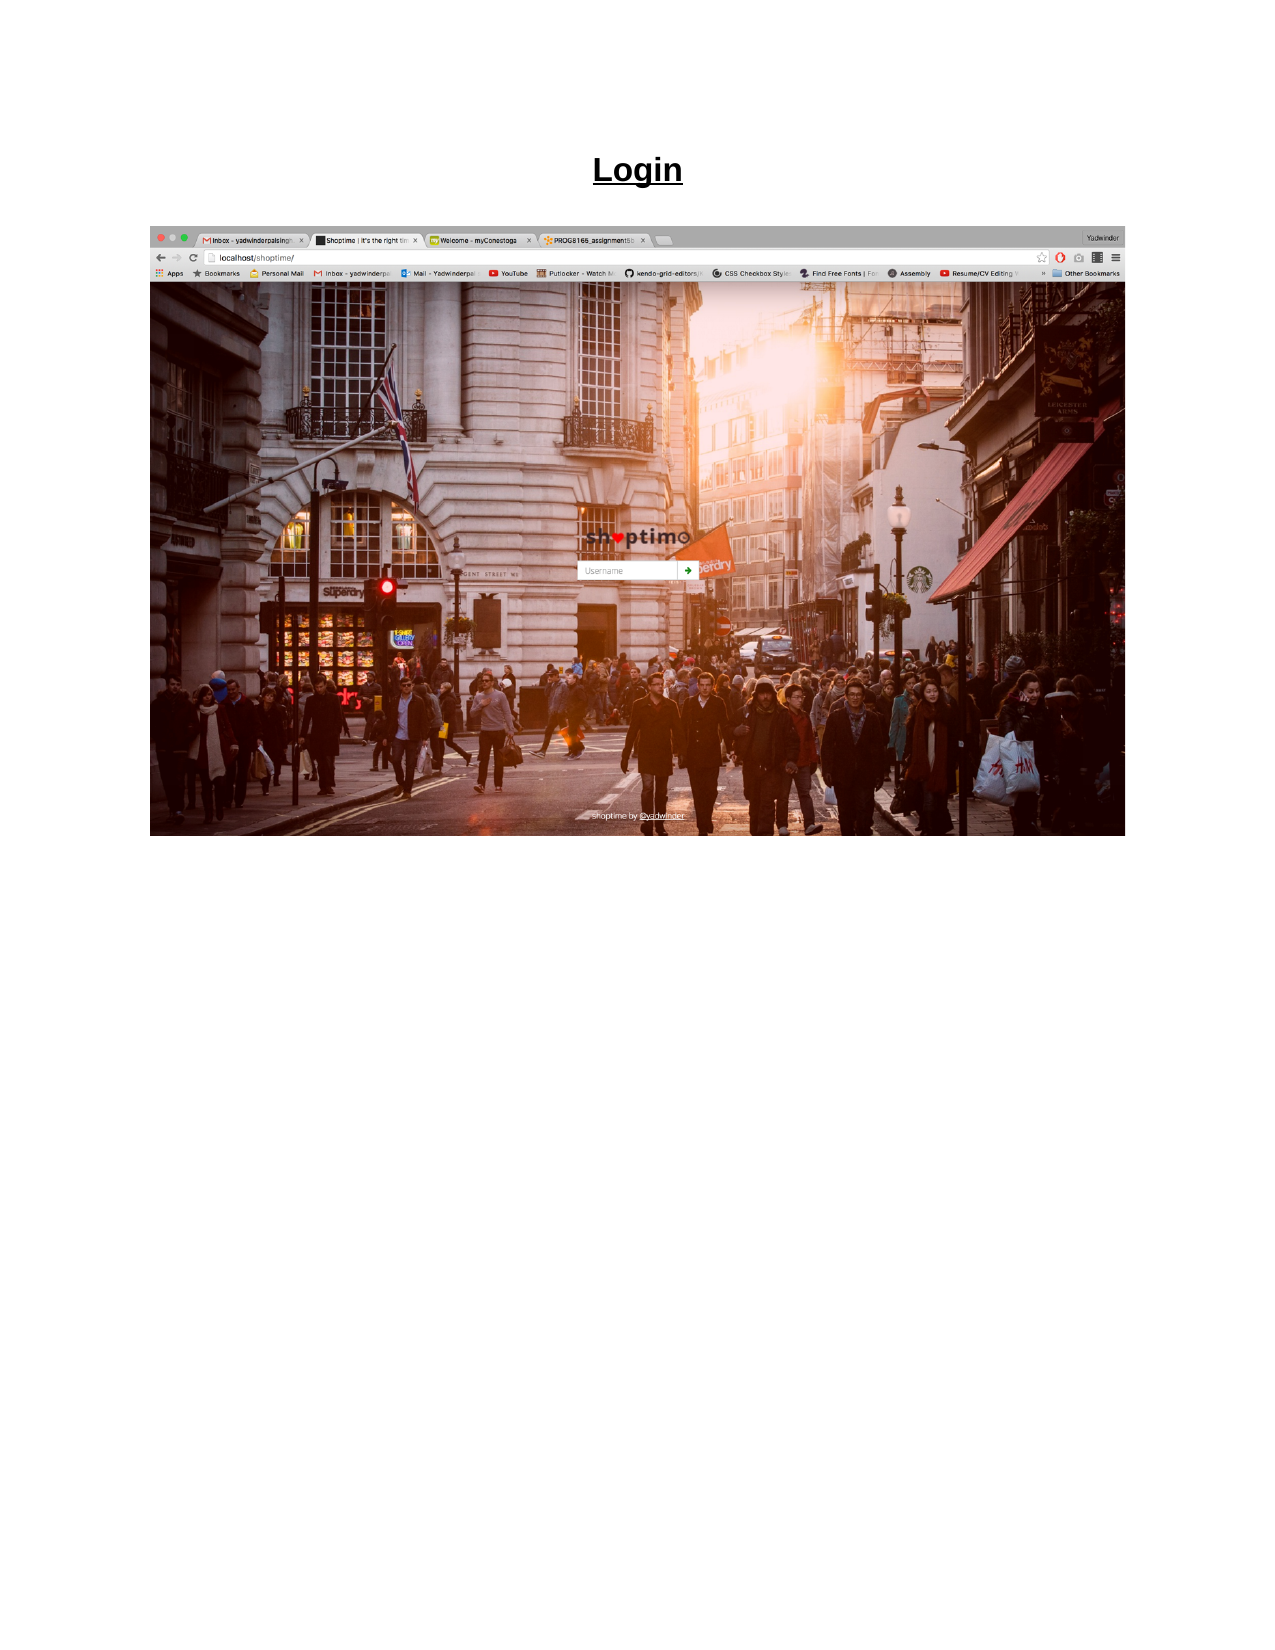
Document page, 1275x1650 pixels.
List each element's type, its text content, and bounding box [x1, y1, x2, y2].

picture [150, 226, 1125, 836]
text Login [150, 150, 1125, 188]
